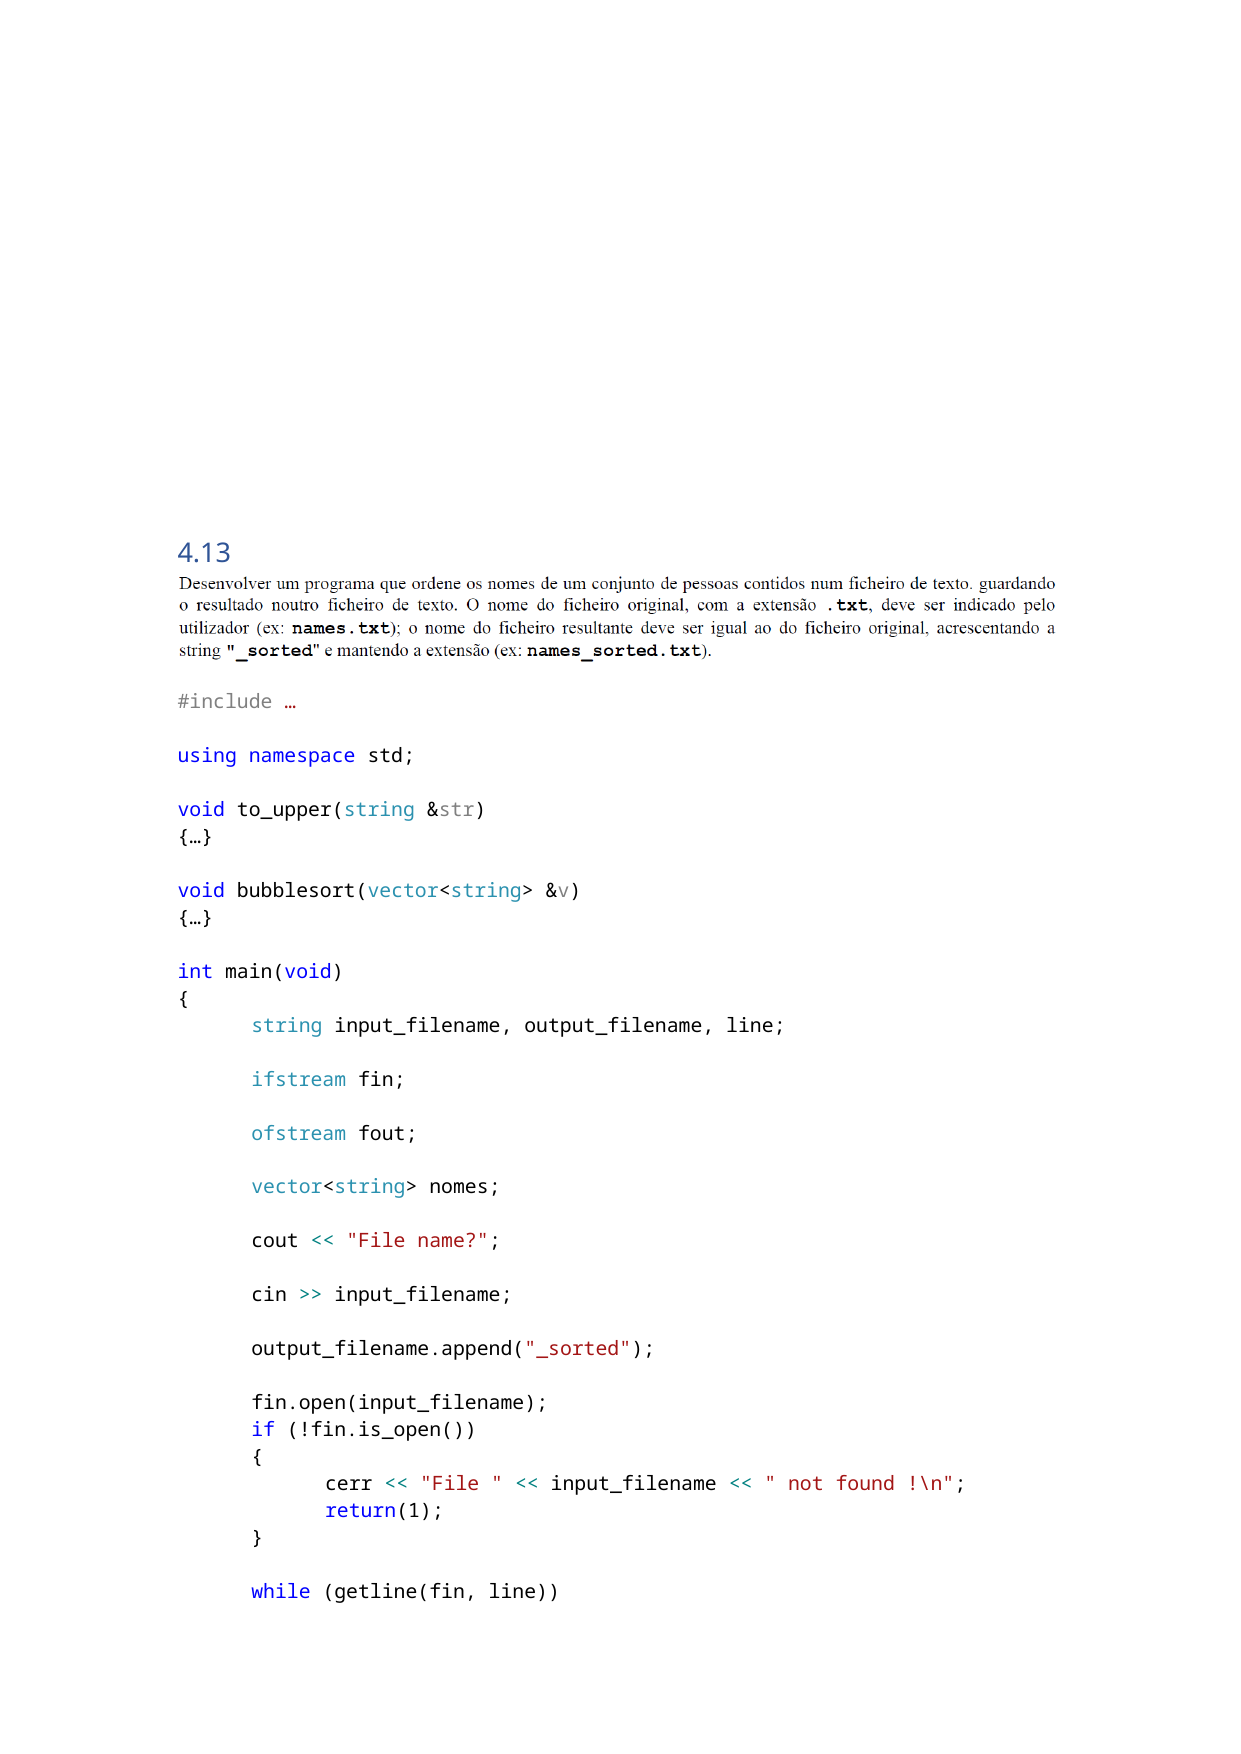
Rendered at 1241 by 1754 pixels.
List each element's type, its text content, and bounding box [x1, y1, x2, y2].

text ofstream fout; [177, 1119, 1063, 1146]
text #include … [177, 687, 1063, 714]
text ifstream fin; [177, 1065, 1063, 1092]
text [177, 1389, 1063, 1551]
text cout << "File name?"; [177, 1227, 1063, 1254]
subtitle 4.13 [177, 533, 1063, 570]
text { [177, 984, 1063, 1011]
picture [177, 572, 1063, 669]
text {…} [177, 903, 1063, 930]
text cin >> input_filename; [177, 1281, 1063, 1308]
text string input_filename, output_filename, line; [177, 1011, 1063, 1038]
text {…} [177, 822, 1063, 849]
text void bubblesort(vector<string> &v) [177, 876, 1063, 903]
text using namespace std; [177, 741, 1063, 768]
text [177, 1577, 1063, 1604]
text void to_upper(string &str) [177, 795, 1063, 822]
text int main(void) [177, 957, 1063, 984]
text output_filename.append("_sorted"); [177, 1335, 1063, 1362]
text vector<string> nomes; [177, 1173, 1063, 1200]
